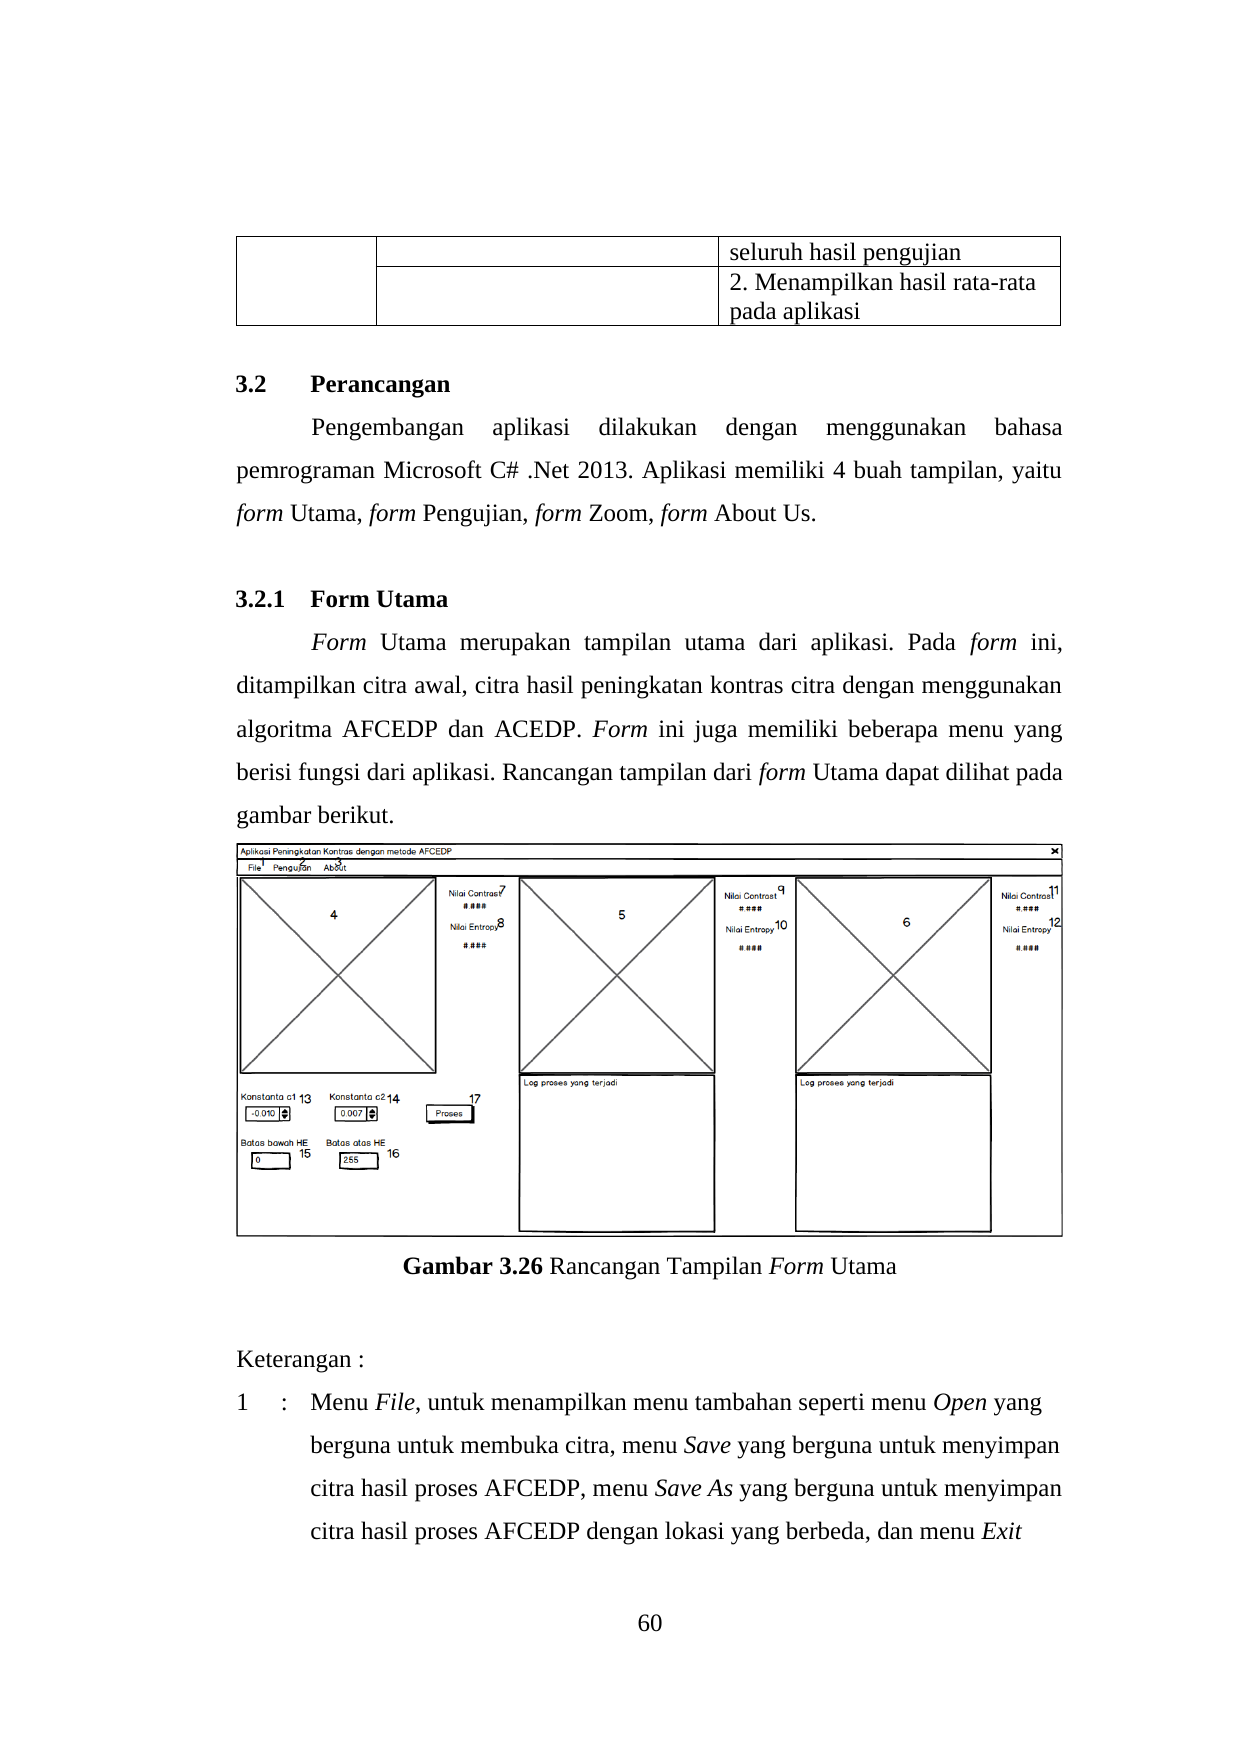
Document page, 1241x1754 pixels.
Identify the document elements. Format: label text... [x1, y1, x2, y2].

text Form Utama merupakan tampilan utama dari aplikasi. Pada form ini, ditampilkan citra awal, citra hasil peningkatan kontras citra dengan menggunakan algoritma AFCEDP dan ACEDP. Form ini juga memiliki beberapa menu yang berisi fungsi dari aplikasi. Rancangan tampilan dari form Utama dapat dilihat pada gambar berikut. [236, 627, 1063, 829]
text citra hasil proses AFCEDP, menu Save As yang berguna untuk menyimpan [236, 1473, 1063, 1502]
text Keterangan : [236, 1344, 1063, 1372]
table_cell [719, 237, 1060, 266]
text 1 : Menu File, untuk menampilkan menu tambahan seperti menu Open yang [236, 1387, 1063, 1416]
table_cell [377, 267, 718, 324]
picture [236, 843, 1063, 1237]
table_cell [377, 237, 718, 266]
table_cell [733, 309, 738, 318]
text Pengembangan aplikasi dilakukan dengan menggunakan bahasa pemrograman Microsoft C# .Net 2013. Aplikasi memiliki 4 buah tampilan, yaitu form Utama, form Pengujian, form Zoom, form About Us. [236, 412, 1063, 527]
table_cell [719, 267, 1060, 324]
subtitle Perancangan [235, 369, 1063, 397]
text citra hasil proses AFCEDP dengan lokasi yang berbeda, dan menu Exit [236, 1516, 1063, 1545]
text berguna untuk membuka citra, menu Save yang berguna untuk menyimpan [236, 1430, 1063, 1459]
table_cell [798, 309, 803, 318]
subtitle Form Utama [235, 584, 1063, 613]
